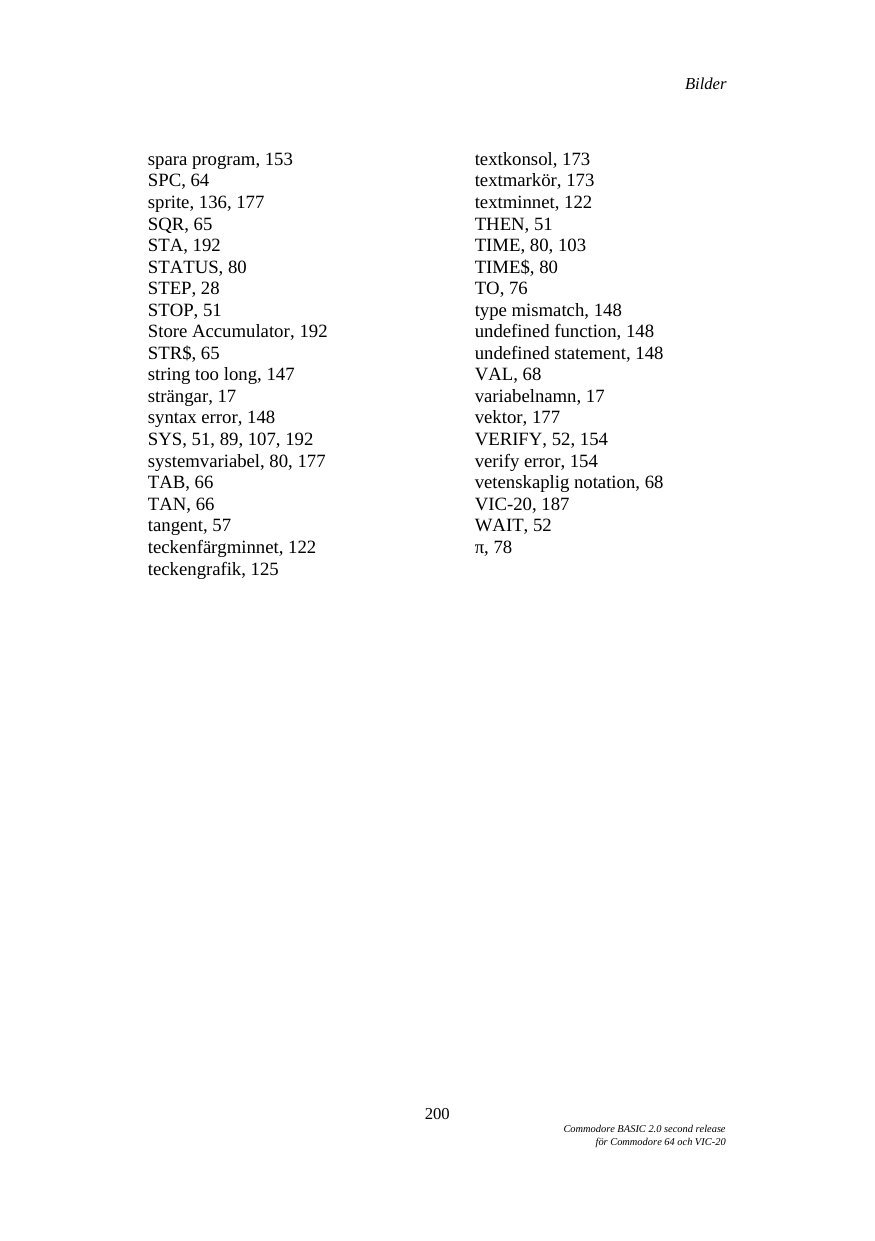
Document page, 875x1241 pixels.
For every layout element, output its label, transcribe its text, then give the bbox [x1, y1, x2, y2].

text TIME, 80, 103 [474, 234, 726, 256]
text STEP, 28 [148, 277, 399, 299]
text undefined function, 148 [474, 320, 726, 342]
text textminnet, 122 [474, 191, 726, 212]
text STOP, 51 [148, 299, 399, 320]
text WAIT, 52 [474, 514, 726, 536]
text STATUS, 80 [148, 256, 399, 277]
text STR$, 65 [148, 342, 399, 363]
text systemvariabel, 80, 177 [148, 449, 399, 471]
text VIC-20, 187 [474, 493, 726, 514]
text textkonsol, 173 [474, 148, 726, 169]
text TAN, 66 [148, 493, 399, 514]
text TO, 76 [474, 277, 726, 299]
text SPC, 64 [148, 169, 399, 191]
text spara program, 153 [148, 148, 399, 169]
text STA, 192 [148, 234, 399, 256]
text VERIFY, 52, 154 [474, 428, 726, 449]
text verify error, 154 [474, 449, 726, 471]
text vetenskaplig notation, 68 [474, 471, 726, 493]
text string too long, 147 [148, 363, 399, 385]
text π, 78 [474, 536, 726, 557]
text TIME$, 80 [474, 256, 726, 277]
text teckengrafik, 125 [148, 557, 399, 579]
text variabelnamn, 17 [474, 385, 726, 406]
text TAB, 66 [148, 471, 399, 493]
text vektor, 177 [474, 406, 726, 428]
text strängar, 17 [148, 385, 399, 406]
text teckenfärgminnet, 122 [148, 536, 399, 557]
text VAL, 68 [474, 363, 726, 385]
text textmarkör, 173 [474, 169, 726, 191]
text SQR, 65 [148, 212, 399, 234]
text SYS, 51, 89, 107, 192 [148, 428, 399, 449]
text sprite, 136, 177 [148, 191, 399, 212]
text syntax error, 148 [148, 406, 399, 428]
text type mismatch, 148 [474, 299, 726, 320]
text tangent, 57 [148, 514, 399, 536]
text Store Accumulator, 192 [148, 320, 399, 342]
text THEN, 51 [474, 212, 726, 234]
text undefined statement, 148 [474, 342, 726, 363]
